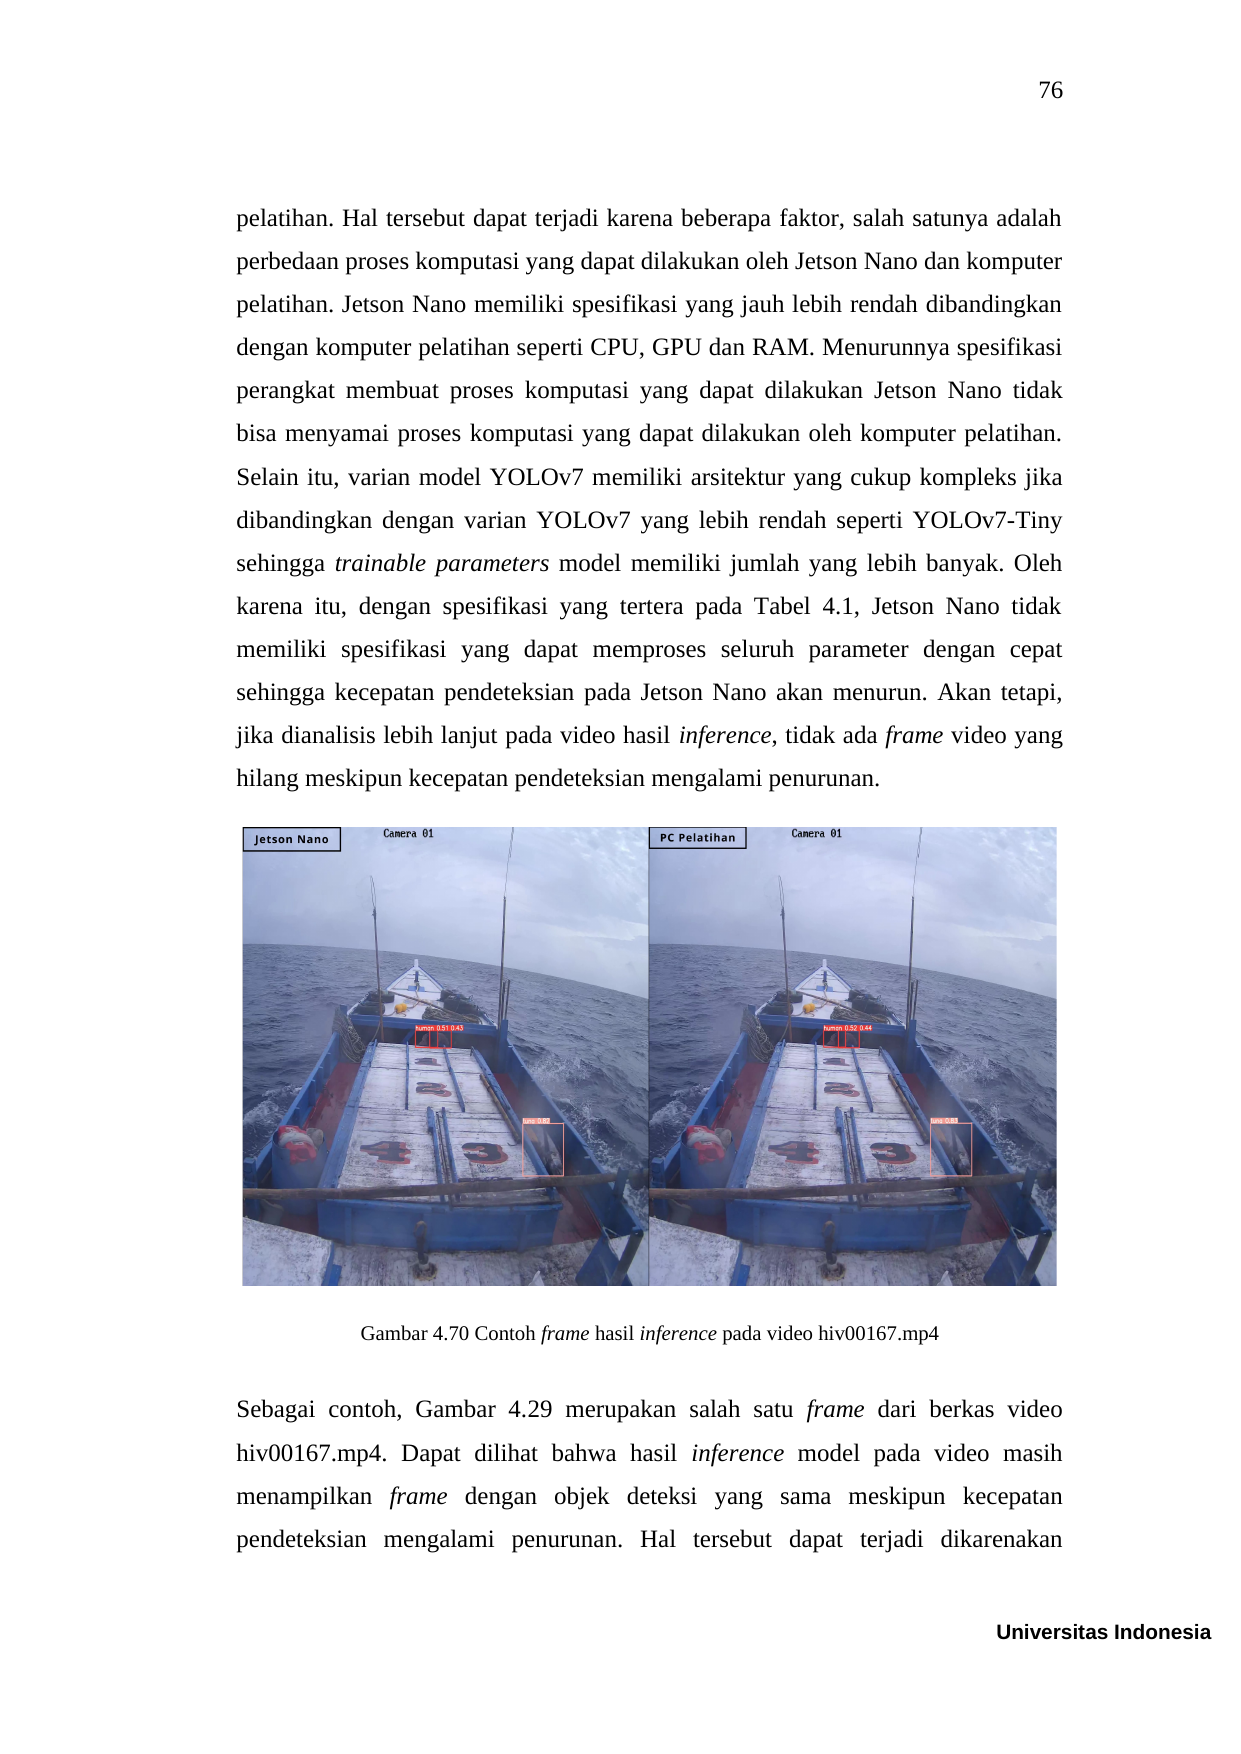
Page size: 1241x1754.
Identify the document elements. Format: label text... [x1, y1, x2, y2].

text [236, 203, 1063, 792]
picture [242, 827, 1057, 1286]
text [236, 1394, 1063, 1553]
